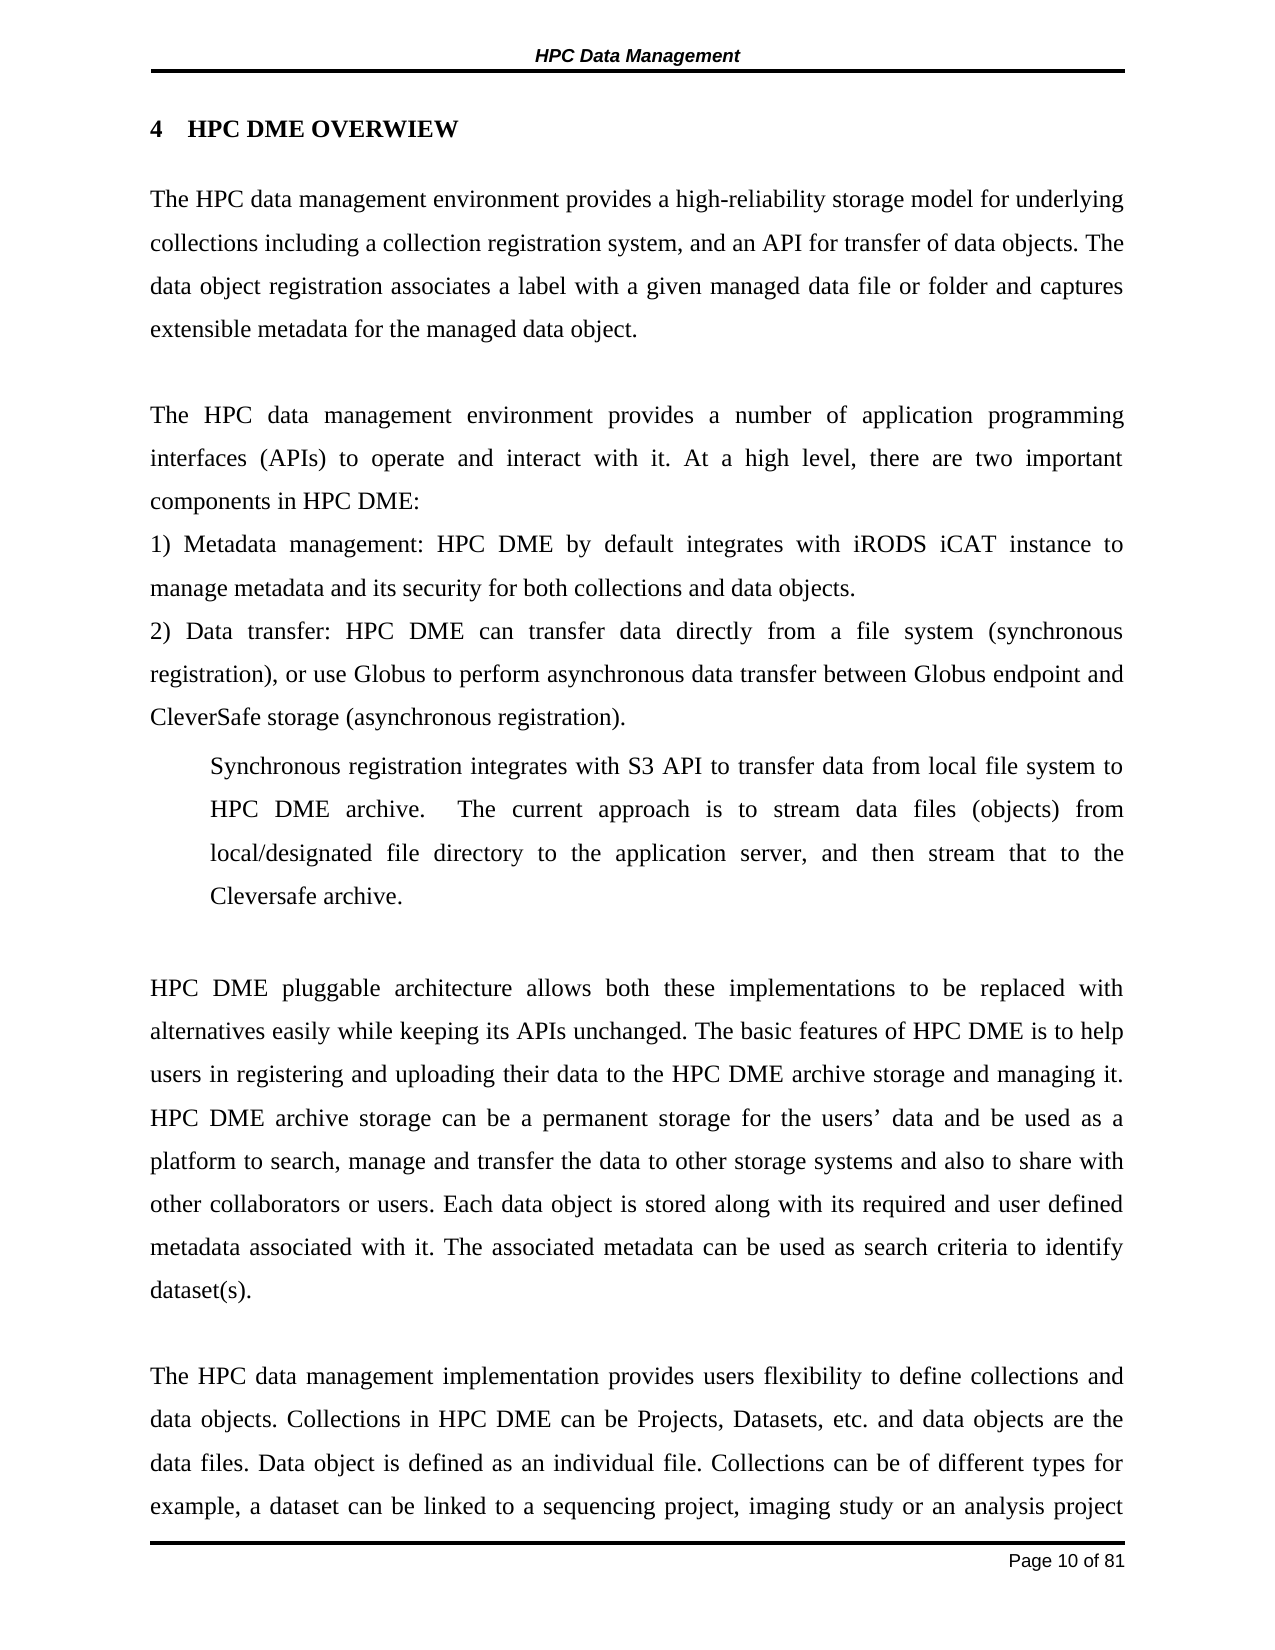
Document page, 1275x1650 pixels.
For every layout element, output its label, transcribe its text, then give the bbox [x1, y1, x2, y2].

text Synchronous registration integrates with S3 API to transfer data from local file system to HPC DME archive. The current approach is to stream data files (objects) from local/designated file directory to the application server, and then stream that to the Cleversafe archive. [210, 751, 1125, 909]
list HPC DME pluggable architecture allows both these implementations to be replaced with alternatives easily while keeping its APIs unchanged. The basic features of HPC DME is to help users in registering and uploading their data to the HPC DME archive storage and managing it. HPC DME archive storage can be a permanent storage for the users’ data and be used as a platform to search, manage and transfer the data to other storage systems and also to share with other collaborators or users. Each data object is stored along with its required and user defined metadata associated with it. The associated metadata can be used as search criteria to identify dataset(s). [150, 973, 1125, 1304]
list 1) Metadata management: HPC DME by default integrates with iRODS iCAT instance to manage metadata and its security for both collections and data objects. [150, 529, 1125, 601]
list The HPC data management environment provides a number of application programming interfaces (APIs) to operate and interact with it. At a high level, there are two important components in HPC DME: [150, 400, 1125, 515]
subtitle HPC DME Overwiew [150, 114, 1125, 143]
list The HPC data management environment provides a high-reliability storage model for underlying collections including a collection registration system, and an API for transfer of data objects. The data object registration associates a label with a given managed data file or folder and captures extensible metadata for the managed data object. [150, 184, 1125, 343]
list 2) Data transfer: HPC DME can transfer data directly from a file system (synchronous registration), or use Globus to perform asynchronous data transfer between Globus endpoint and CleverSafe storage (asynchronous registration). [150, 616, 1125, 731]
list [150, 1361, 1125, 1519]
